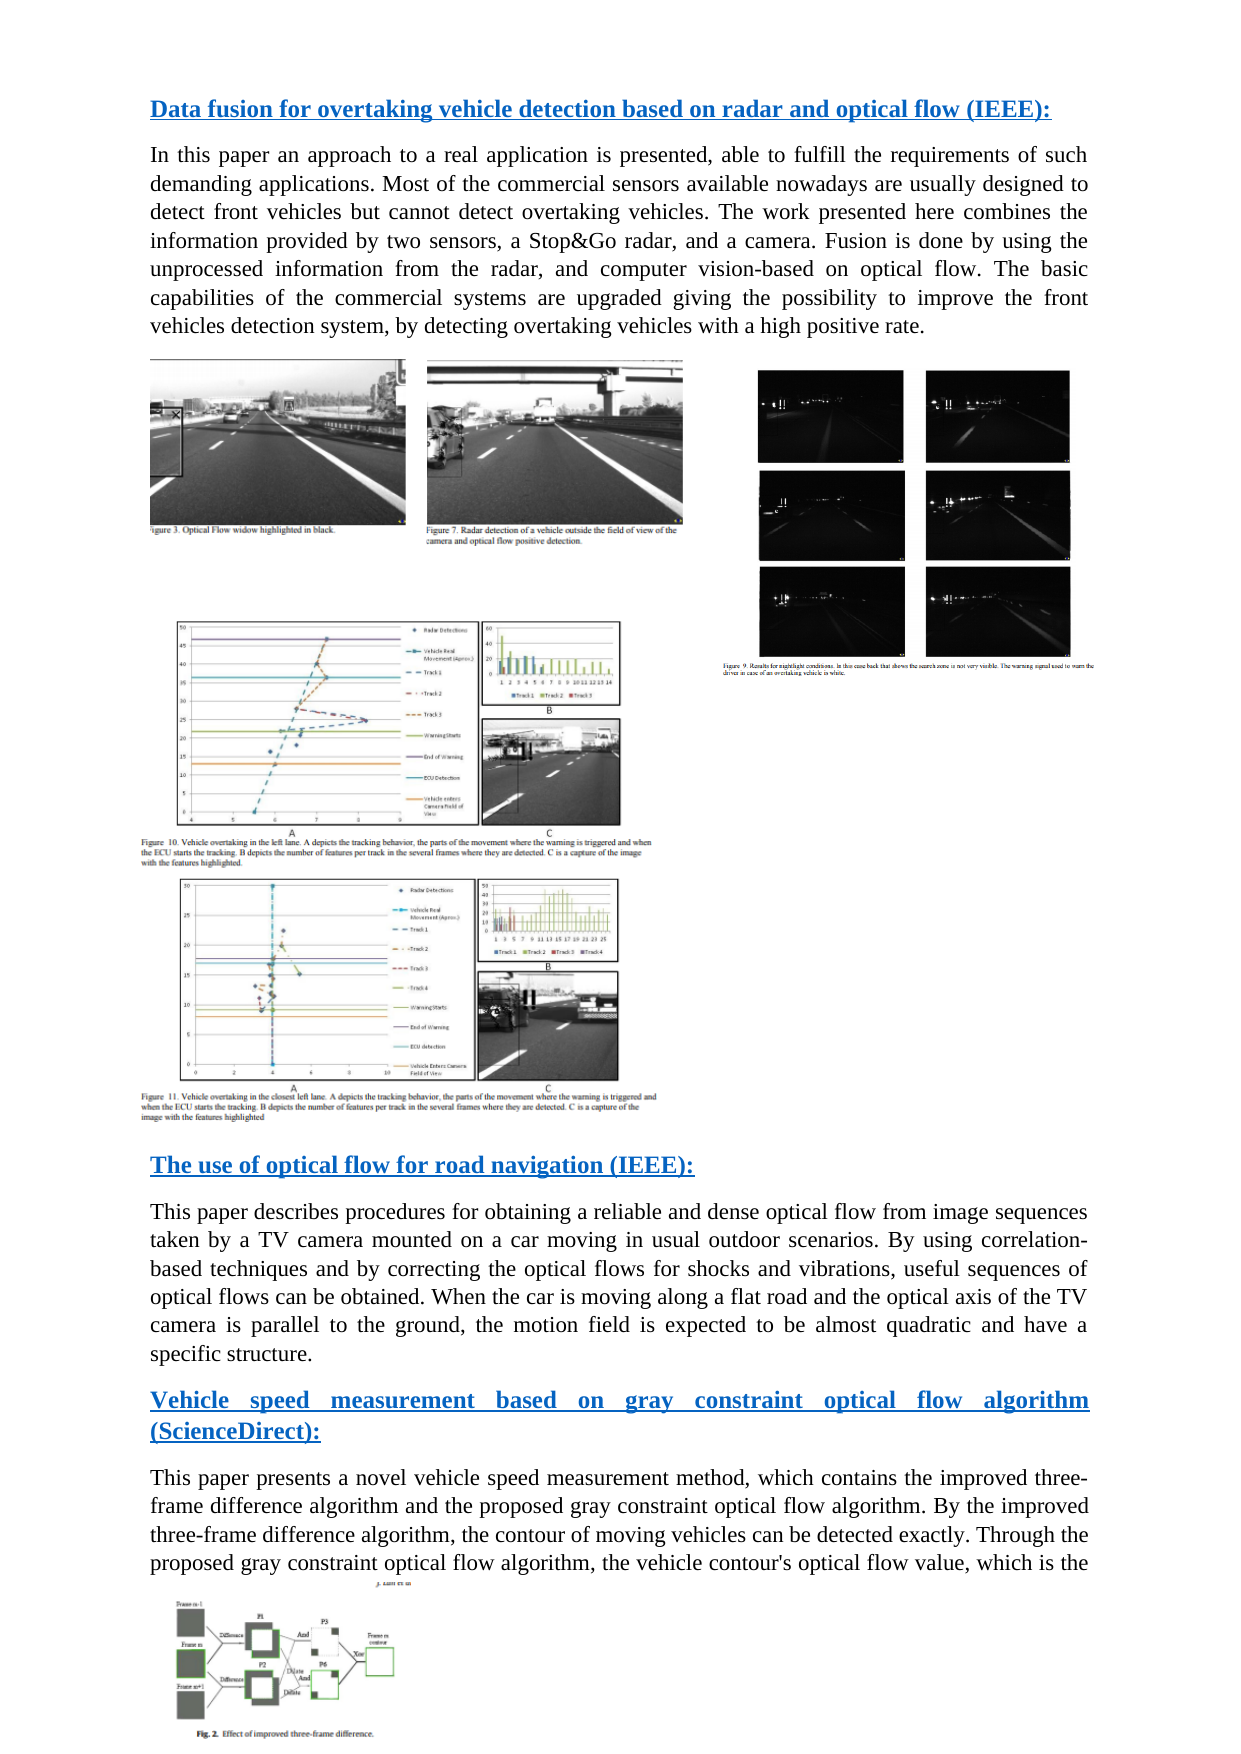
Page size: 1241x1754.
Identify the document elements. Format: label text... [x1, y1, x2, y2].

text Data fusion for overtaking vehicle detection based on radar and optical flow (IEEE): [150, 94, 1090, 122]
text This paper describes procedures for obtaining a reliable and dense optical flow from image sequences taken by a TV camera mounted on a car moving in usual outdoor scenarios. By using correlation-based techniques and by correcting the optical flows for shocks and vibrations, useful sequences of optical flows can be obtained. When the car is moving along a flat road and the optical axis of the TV camera is parallel to the ground, the motion field is expected to be almost quadratic and have a specific structure. [150, 1198, 1090, 1366]
text In this paper an approach to a real application is presented, able to fulfill the requirements of such demanding applications. Most of the commercial sensors available nowadays are usually designed to detect front vehicles but cannot detect overtaking vehicles. The work presented here combines the information provided by two sensors, a Stop&Go radar, and a camera. Fusion is done by using the unprocessed information from the radar, and computer vision-based on optical flow. The basic capabilities of the commercial systems are upgraded giving the possibility to improve the front vehicles detection system, by detecting overtaking vehicles with a high positive rate. [150, 141, 1090, 338]
picture [153, 1582, 411, 1754]
text Vehicle speed measurement based on gray constraint optical flow algorithm (ScienceDirect): [150, 1385, 1090, 1410]
picture [426, 357, 685, 547]
picture [717, 357, 1103, 682]
picture [128, 599, 669, 1129]
text Vehicle speed measurement based on gray constraint optical flow algorithm (ScienceDirect): [150, 1412, 1090, 1445]
picture [150, 357, 410, 536]
